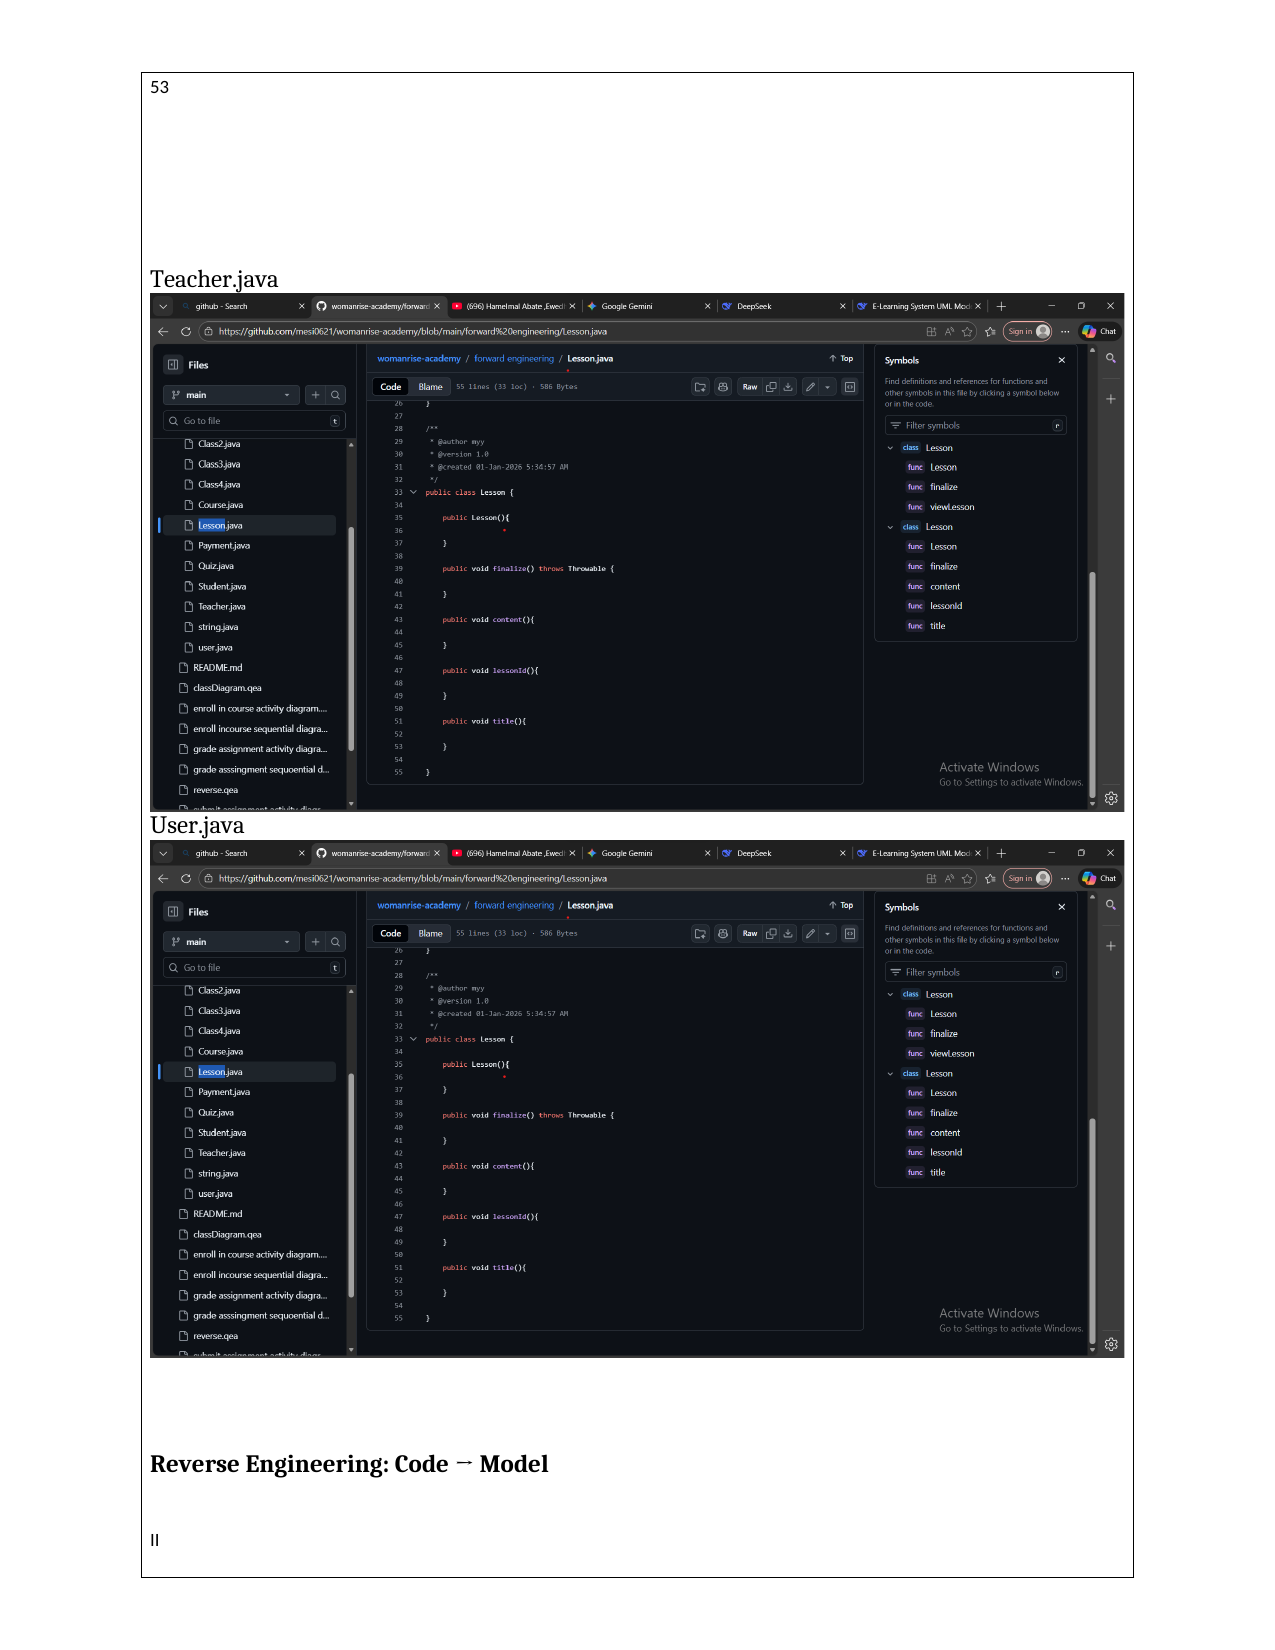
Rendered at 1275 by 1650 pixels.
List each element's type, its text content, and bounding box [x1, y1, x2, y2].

text User.java [150, 812, 1125, 840]
text Reverse Engineering: Code → Model [150, 1449, 1125, 1478]
picture [150, 293, 1125, 812]
picture [150, 840, 1125, 1358]
text Teacher.java [150, 265, 1125, 293]
